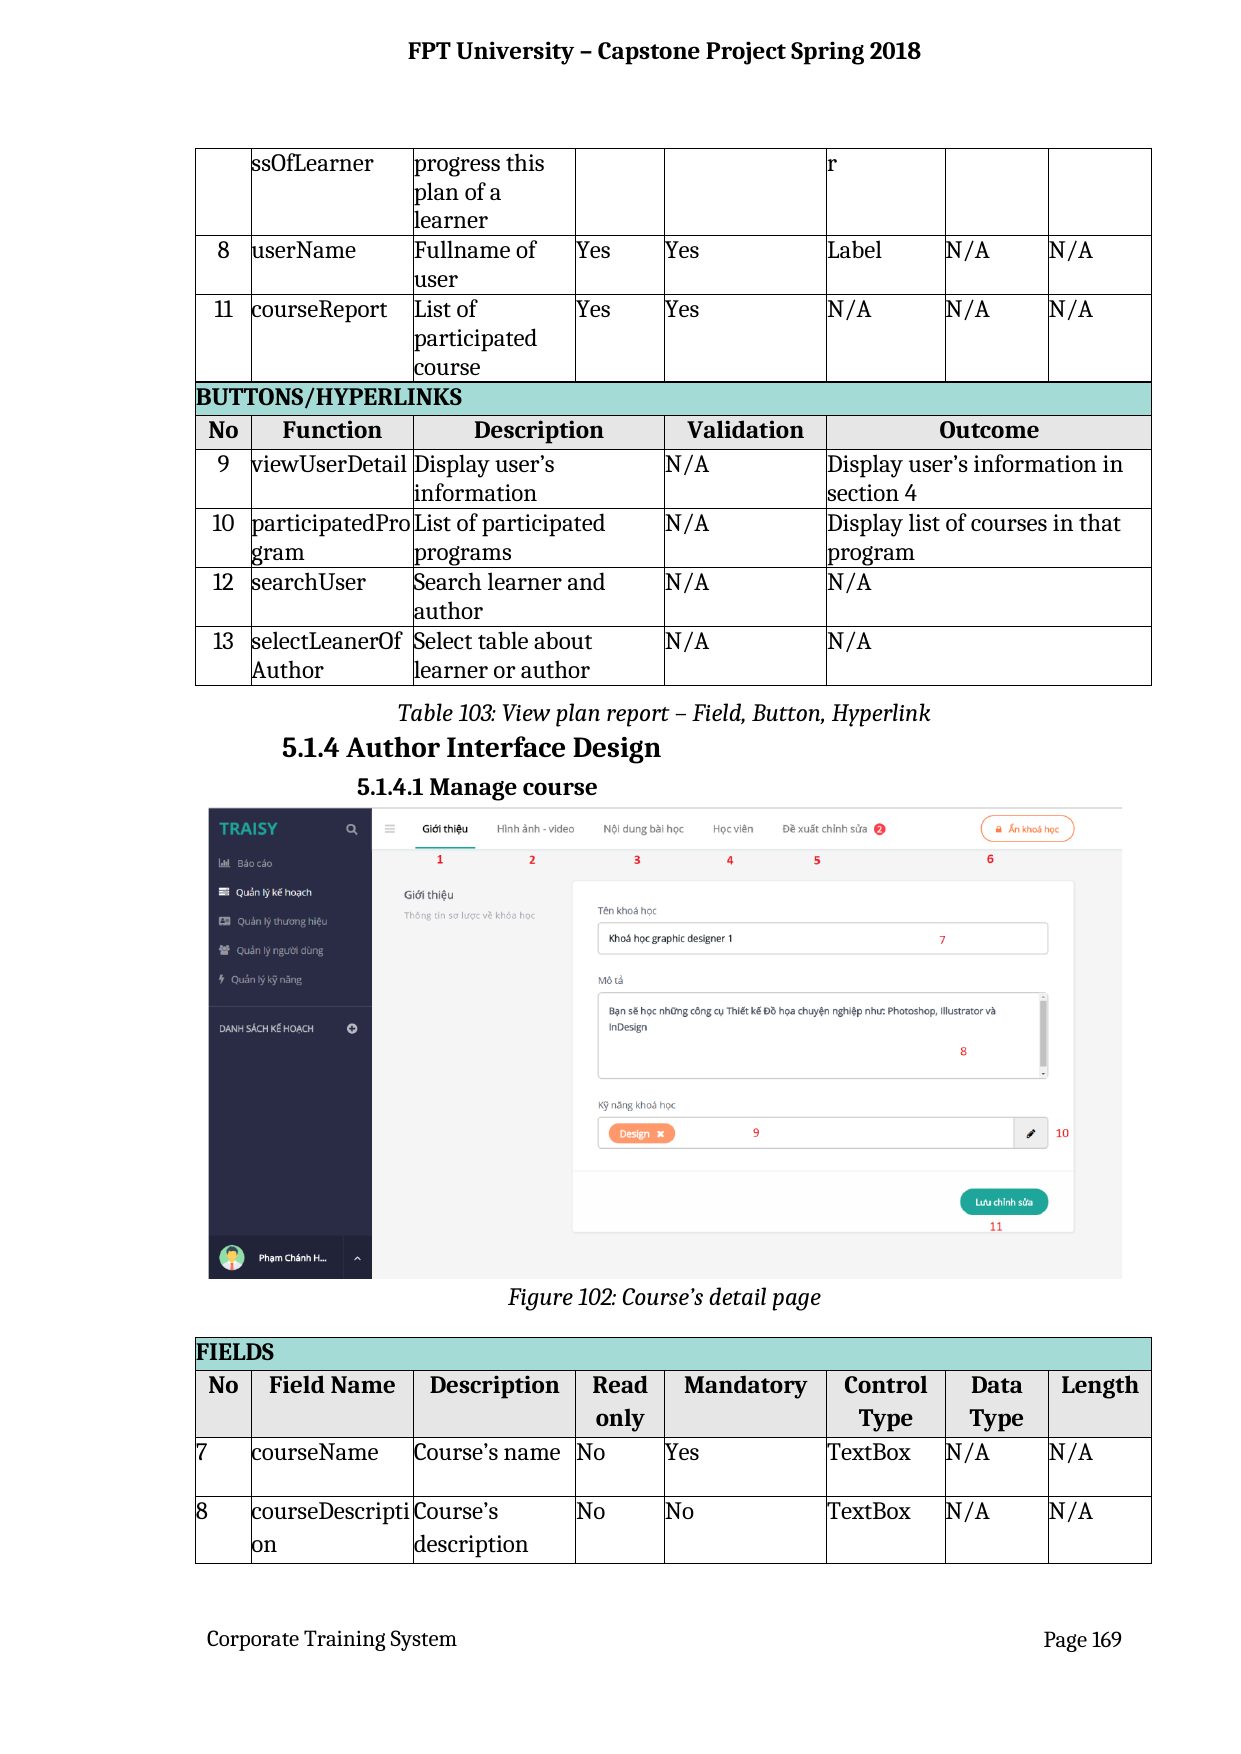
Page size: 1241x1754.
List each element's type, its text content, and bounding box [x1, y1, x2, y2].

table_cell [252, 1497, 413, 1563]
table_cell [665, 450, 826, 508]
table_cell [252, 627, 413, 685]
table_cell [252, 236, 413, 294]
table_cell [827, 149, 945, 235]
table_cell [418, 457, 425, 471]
subtitle 5.1.4.1 Manage course [357, 773, 1124, 802]
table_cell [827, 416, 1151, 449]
picture [208, 807, 1123, 1279]
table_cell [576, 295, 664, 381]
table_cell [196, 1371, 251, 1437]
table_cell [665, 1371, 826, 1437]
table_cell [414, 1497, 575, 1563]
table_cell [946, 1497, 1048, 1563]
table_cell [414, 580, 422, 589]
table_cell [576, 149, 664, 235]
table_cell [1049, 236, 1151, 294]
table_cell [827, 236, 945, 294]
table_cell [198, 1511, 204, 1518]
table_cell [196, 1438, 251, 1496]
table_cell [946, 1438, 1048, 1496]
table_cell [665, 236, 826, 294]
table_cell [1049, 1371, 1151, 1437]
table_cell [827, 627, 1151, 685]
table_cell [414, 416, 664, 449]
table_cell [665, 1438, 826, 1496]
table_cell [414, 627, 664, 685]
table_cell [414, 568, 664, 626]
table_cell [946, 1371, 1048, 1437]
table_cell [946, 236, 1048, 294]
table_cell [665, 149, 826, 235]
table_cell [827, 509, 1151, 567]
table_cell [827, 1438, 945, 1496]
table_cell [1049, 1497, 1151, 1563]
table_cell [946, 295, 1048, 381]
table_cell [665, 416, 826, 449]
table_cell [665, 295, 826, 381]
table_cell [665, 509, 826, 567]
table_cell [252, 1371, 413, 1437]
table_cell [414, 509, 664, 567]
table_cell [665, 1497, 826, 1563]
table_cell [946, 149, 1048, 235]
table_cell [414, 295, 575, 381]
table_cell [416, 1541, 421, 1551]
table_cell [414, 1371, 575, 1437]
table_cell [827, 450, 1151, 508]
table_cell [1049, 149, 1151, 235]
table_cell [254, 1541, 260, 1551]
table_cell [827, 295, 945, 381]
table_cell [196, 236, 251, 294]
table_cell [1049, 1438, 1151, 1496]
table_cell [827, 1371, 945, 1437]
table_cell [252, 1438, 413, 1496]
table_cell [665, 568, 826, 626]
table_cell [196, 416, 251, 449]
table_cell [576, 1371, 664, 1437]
subtitle 5.1.4 Author Interface Design [282, 731, 1124, 765]
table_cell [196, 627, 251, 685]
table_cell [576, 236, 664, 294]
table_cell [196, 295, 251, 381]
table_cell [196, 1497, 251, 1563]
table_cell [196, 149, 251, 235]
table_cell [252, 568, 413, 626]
text Figure 102: Course’s detail page [207, 1283, 1122, 1312]
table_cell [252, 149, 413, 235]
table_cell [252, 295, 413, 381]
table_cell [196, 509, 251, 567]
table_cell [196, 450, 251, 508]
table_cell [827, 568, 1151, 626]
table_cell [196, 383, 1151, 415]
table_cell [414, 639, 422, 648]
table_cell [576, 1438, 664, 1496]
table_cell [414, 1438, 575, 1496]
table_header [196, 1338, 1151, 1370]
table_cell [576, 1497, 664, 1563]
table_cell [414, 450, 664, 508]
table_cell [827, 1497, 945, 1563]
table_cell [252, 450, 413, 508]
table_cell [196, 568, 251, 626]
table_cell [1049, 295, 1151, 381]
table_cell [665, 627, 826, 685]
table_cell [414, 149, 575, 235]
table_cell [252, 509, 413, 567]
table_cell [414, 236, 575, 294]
list Table : View plan report – Field, Button, Hyperlink [207, 698, 1122, 727]
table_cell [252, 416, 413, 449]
